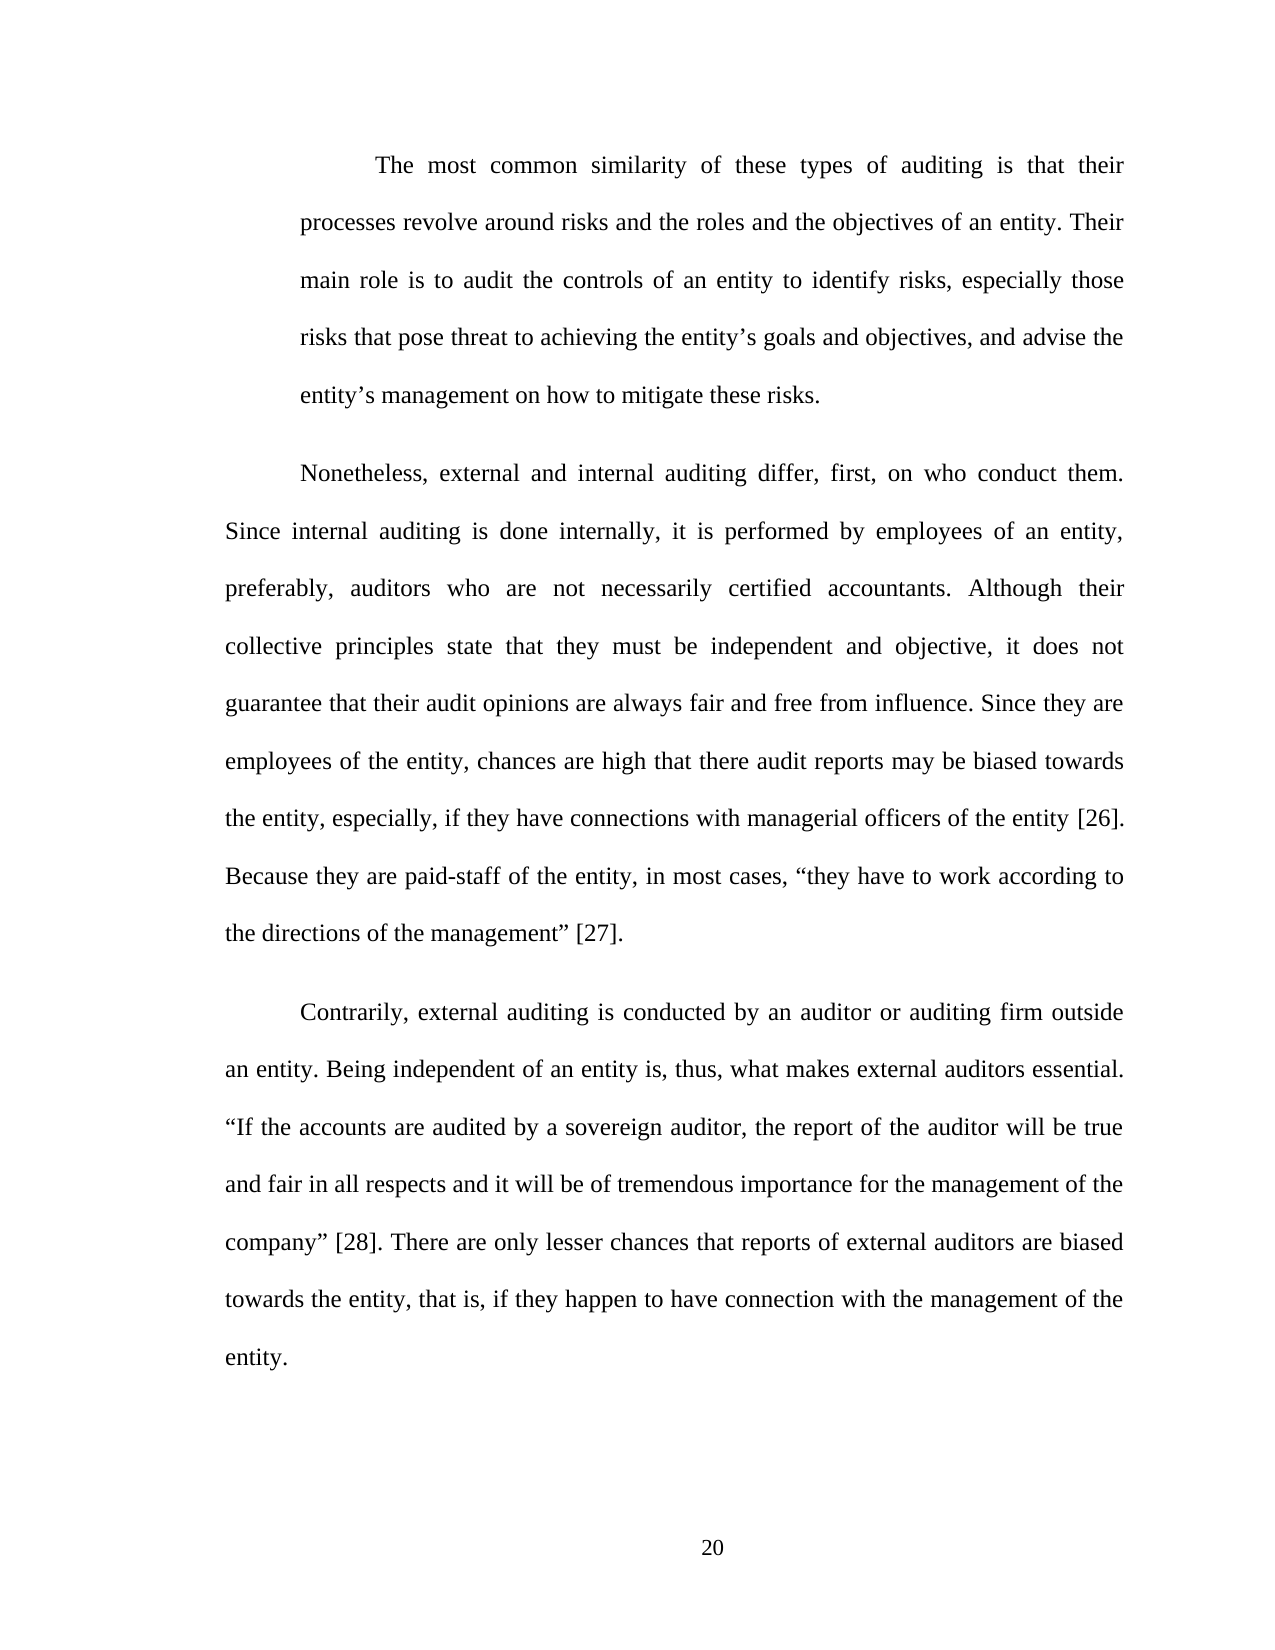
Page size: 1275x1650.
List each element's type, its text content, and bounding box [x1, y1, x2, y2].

text Contrarily, external auditing is conducted by an auditor or auditing firm outside an entity. Being independent of an entity is, thus, what makes external auditors essential. “If the accounts are audited by a sovereign auditor, the report of the auditor will be true and fair in all respects and it will be of tremendous importance for the management of the company” [28]. There are only lesser chances that reports of external auditors are biased towards the entity, that is, if they happen to have connection with the management of the entity. [225, 997, 1125, 1370]
text The most common similarity of these types of auditing is that their processes revolve around risks and the roles and the objectives of an entity. Their main role is to audit the controls of an entity to identify risks, especially those risks that pose threat to achieving the entity’s goals and objectives, and advise the entity’s management on how to mitigate these risks. [300, 150, 1125, 409]
text Nonetheless, external and internal auditing differ, first, on who conduct them. Since internal auditing is done internally, it is performed by employees of an entity, preferably, auditors who are not necessarily certified accountants. Although their collective principles state that they must be independent and objective, it does not guarantee that their audit opinions are always fair and free from influence. Since they are employees of the entity, chances are high that there audit reports may be biased towards the entity, especially, if they have connections with managerial officers of the entity [26]. Because they are paid-staff of the entity, in most cases, “they have to work according to the directions of the management” [27]. [225, 458, 1125, 947]
